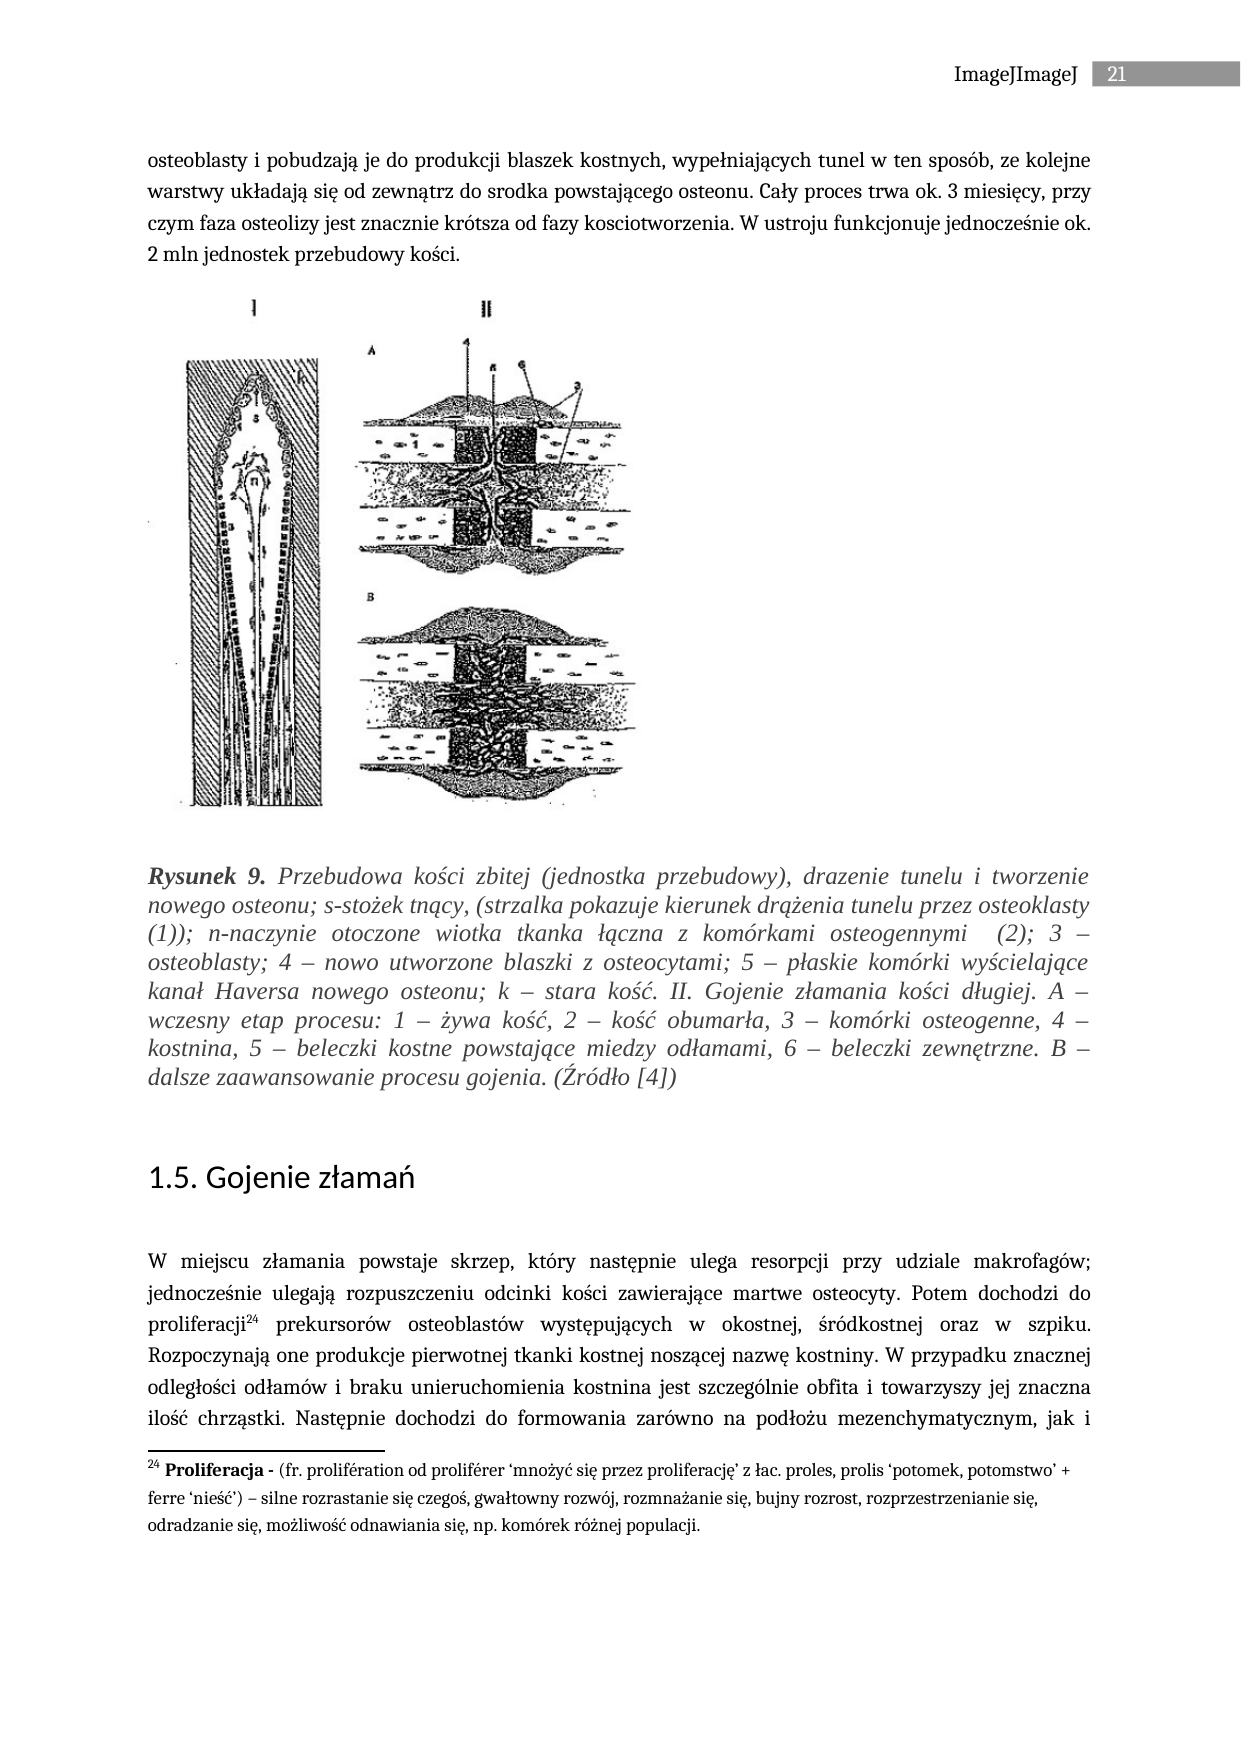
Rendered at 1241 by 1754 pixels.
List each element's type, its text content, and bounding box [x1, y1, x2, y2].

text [148, 148, 1092, 267]
picture [147, 290, 680, 839]
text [148, 1249, 1092, 1431]
subtitle 1.5. Gojenie złamań [148, 1156, 1092, 1197]
text Rysunek 9. Przebudowa kości zbitej (jednostka przebudowy), drazenie tunelu i tworzenie nowego osteonu; s-stożek tnący, (strzalka pokazuje kierunek drążenia tunelu przez osteoklasty (1)); n-naczynie otoczone wiotka tkanka łączna z komórkami osteogennymi (2); 3 – osteoblasty; 4 – nowo utworzone blaszki z osteocytami; 5 – płaskie komórki wyścielające kanał Haversa nowego osteonu; k – stara kość. II. Gojenie złamania kości długiej. A – wczesny etap procesu: 1 – żywa kość, 2 – kość obumarła, 3 – komórki osteogenne, 4 – kostnina, 5 – beleczki kostne powstające miedzy odłamami, 6 – beleczki zewnętrzne. B – dalsze zaawansowanie procesu gojenia. (Źródło [4]) [148, 861, 1092, 1091]
